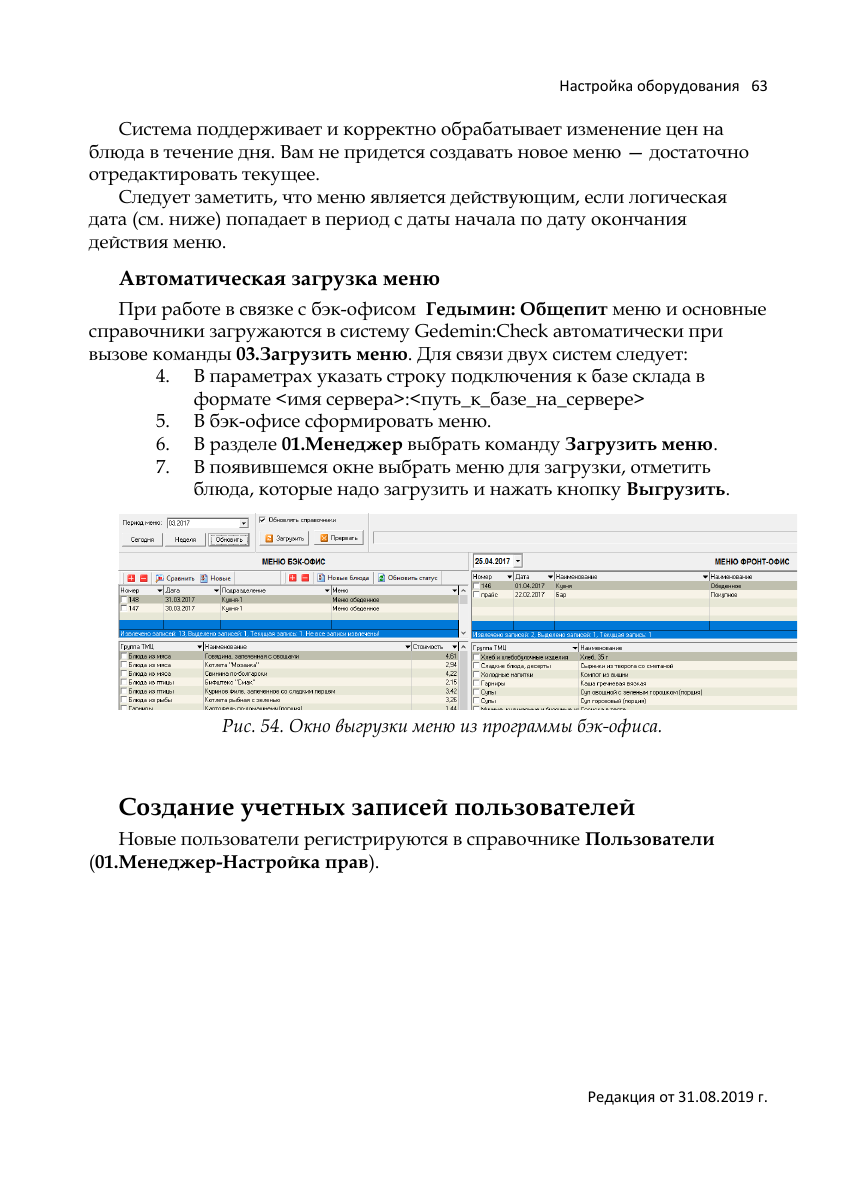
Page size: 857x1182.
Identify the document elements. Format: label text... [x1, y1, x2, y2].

subtitle Создание учетных записей пользователей [89, 792, 768, 822]
text В появившемся окне выбрать меню для загрузки, отметить блюда, которые надо загрузить и нажать кнопку Выгрузить. [156, 456, 768, 501]
text При работе в связке с бэк-офисом Гедымин: Общепит меню и основные справочники загружаются в систему Gedemin:Check автоматически при вызове команды 03.Загрузить меню. Для связи двух систем следует: [89, 298, 768, 365]
text В бэк-офисе сформировать меню. [156, 411, 768, 433]
text В параметрах указать строку подключения к базе склада в формате <имя сервера>:<путь_к_базе_на_сервере> [156, 365, 768, 411]
text Система поддерживает и корректно обрабатывает изменение цен на блюда в течение дня. Вам не придется создавать новое меню — достаточно отредактировать текущее. [89, 118, 768, 186]
subtitle Автоматическая загрузка меню [89, 266, 768, 291]
text Следует заметить, что меню является действующим, если логическая дата (см. ниже) попадает в период с даты начала по дату окончания действия меню. [89, 186, 768, 254]
text В разделе 01.Менеджер выбрать команду Загрузить меню. [156, 433, 768, 456]
text Новые пользователи регистрируются в справочнике Пользователи (01.Менеджер-Настройка прав). [89, 828, 768, 873]
picture [118, 513, 798, 710]
